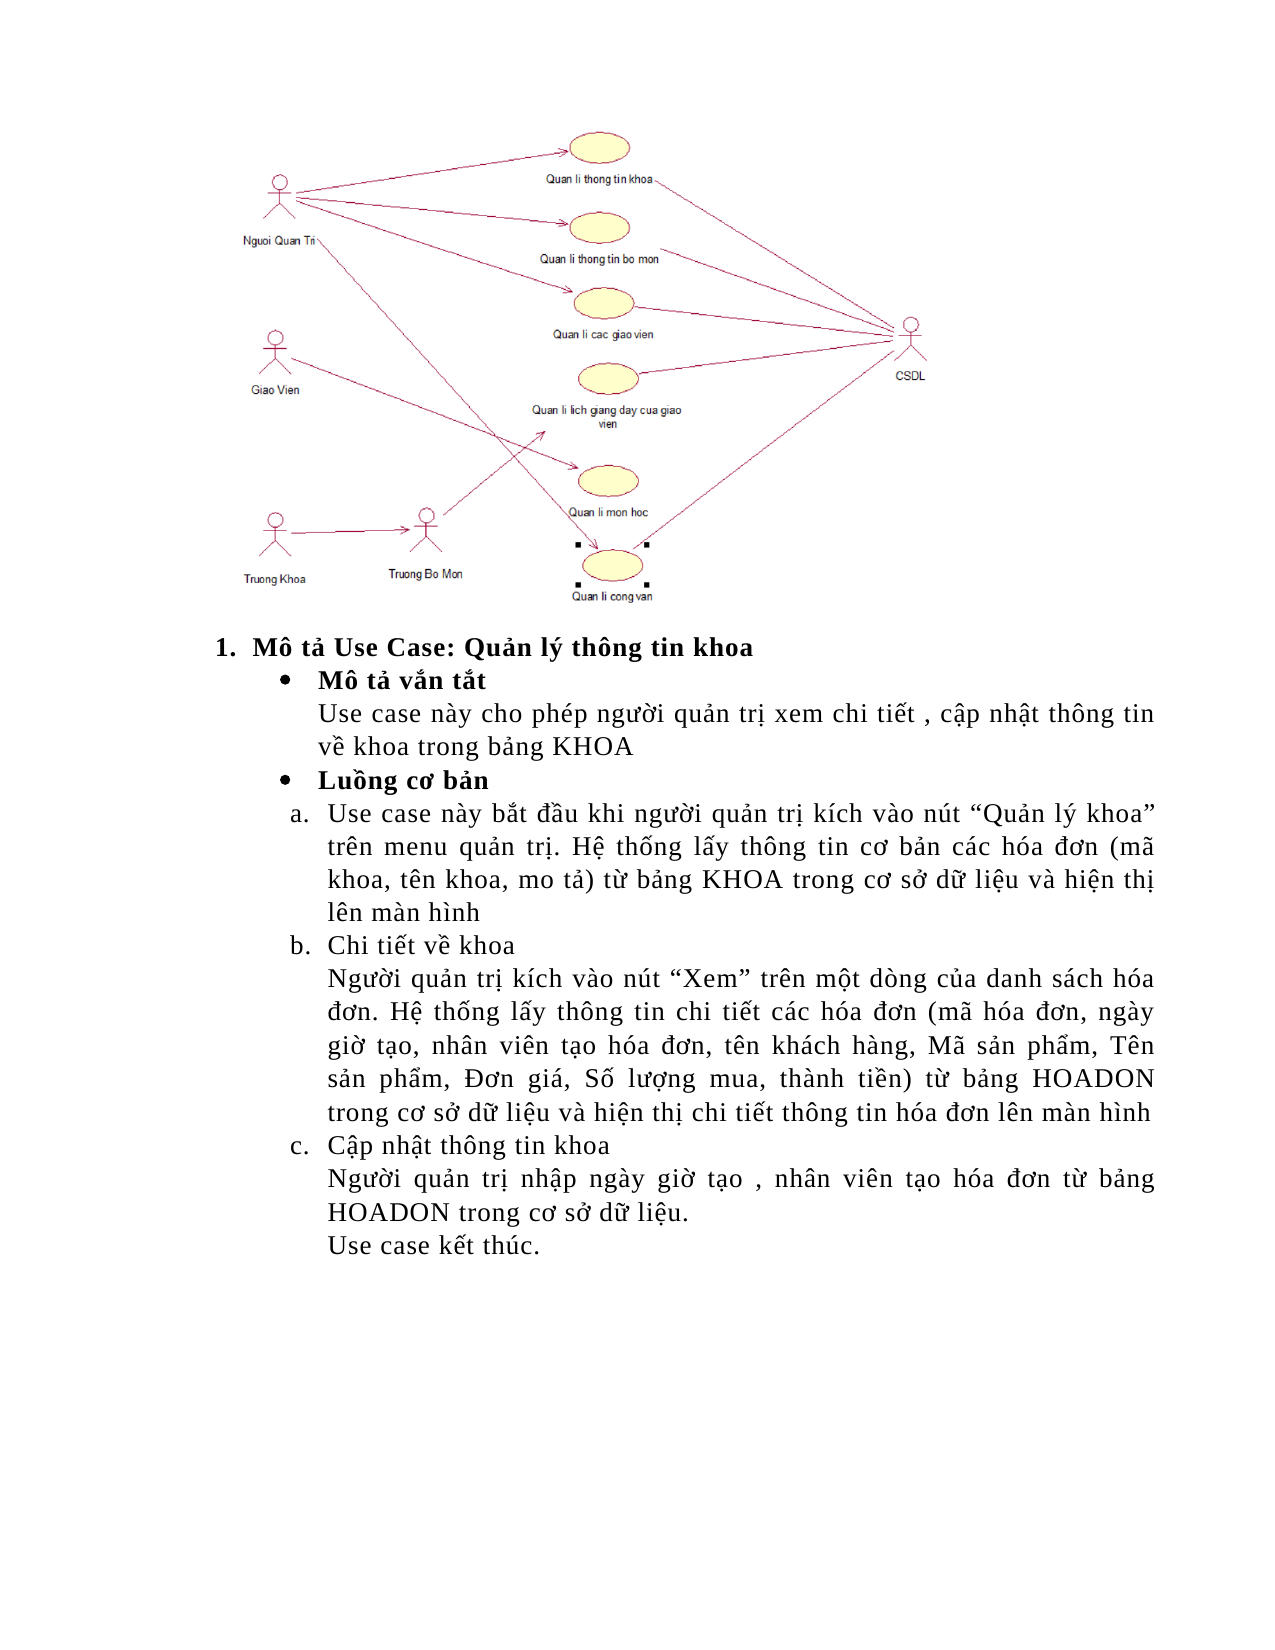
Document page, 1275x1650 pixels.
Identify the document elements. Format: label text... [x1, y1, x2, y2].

list Luồng cơ bản [280, 764, 1157, 795]
list Chi tiết về khoa [290, 929, 1157, 960]
list Use case này cho phép người quản trị xem chi tiết , cập nhật thông tin về khoa trong bảng KHOA [318, 697, 1157, 762]
list Use case kết thúc. [327, 1229, 1157, 1261]
list Người quản trị nhập ngày giờ tạo , nhân viên tạo hóa đơn từ bảng HOADON trong cơ sở dữ liệu. [327, 1162, 1157, 1227]
list Use case này bắt đầu khi người quản trị kích vào nút “Quản lý khoa” trên menu quản trị. Hệ thống lấy thông tin cơ bản các hóa đơn (mã khoa, tên khoa, mo tả) từ bảng KHOA trong cơ sở dữ liệu và hiện thị lên màn hình [290, 797, 1157, 927]
picture [214, 118, 1076, 612]
list Mô tả vắn tắt [280, 664, 1157, 695]
list Cập nhật thông tin khoa [290, 1129, 1157, 1161]
list Người quản trị kích vào nút “Xem” trên một dòng của danh sách hóa đơn. Hệ thống lấy thông tin chi tiết các hóa đơn (mã hóa đơn, ngày giờ tạo, nhân viên tạo hóa đơn, tên khách hàng, Mã sản phẩm, Tên sản phẩm, Đơn giá, Số lượng mua, thành tiền) từ bảng HOADON trong cơ sở dữ liệu và hiện thị chi tiết thông tin hóa đơn lên màn hình [327, 962, 1157, 1127]
list Mô tả Use Case: Quản lý thông tin khoa [215, 631, 1157, 662]
